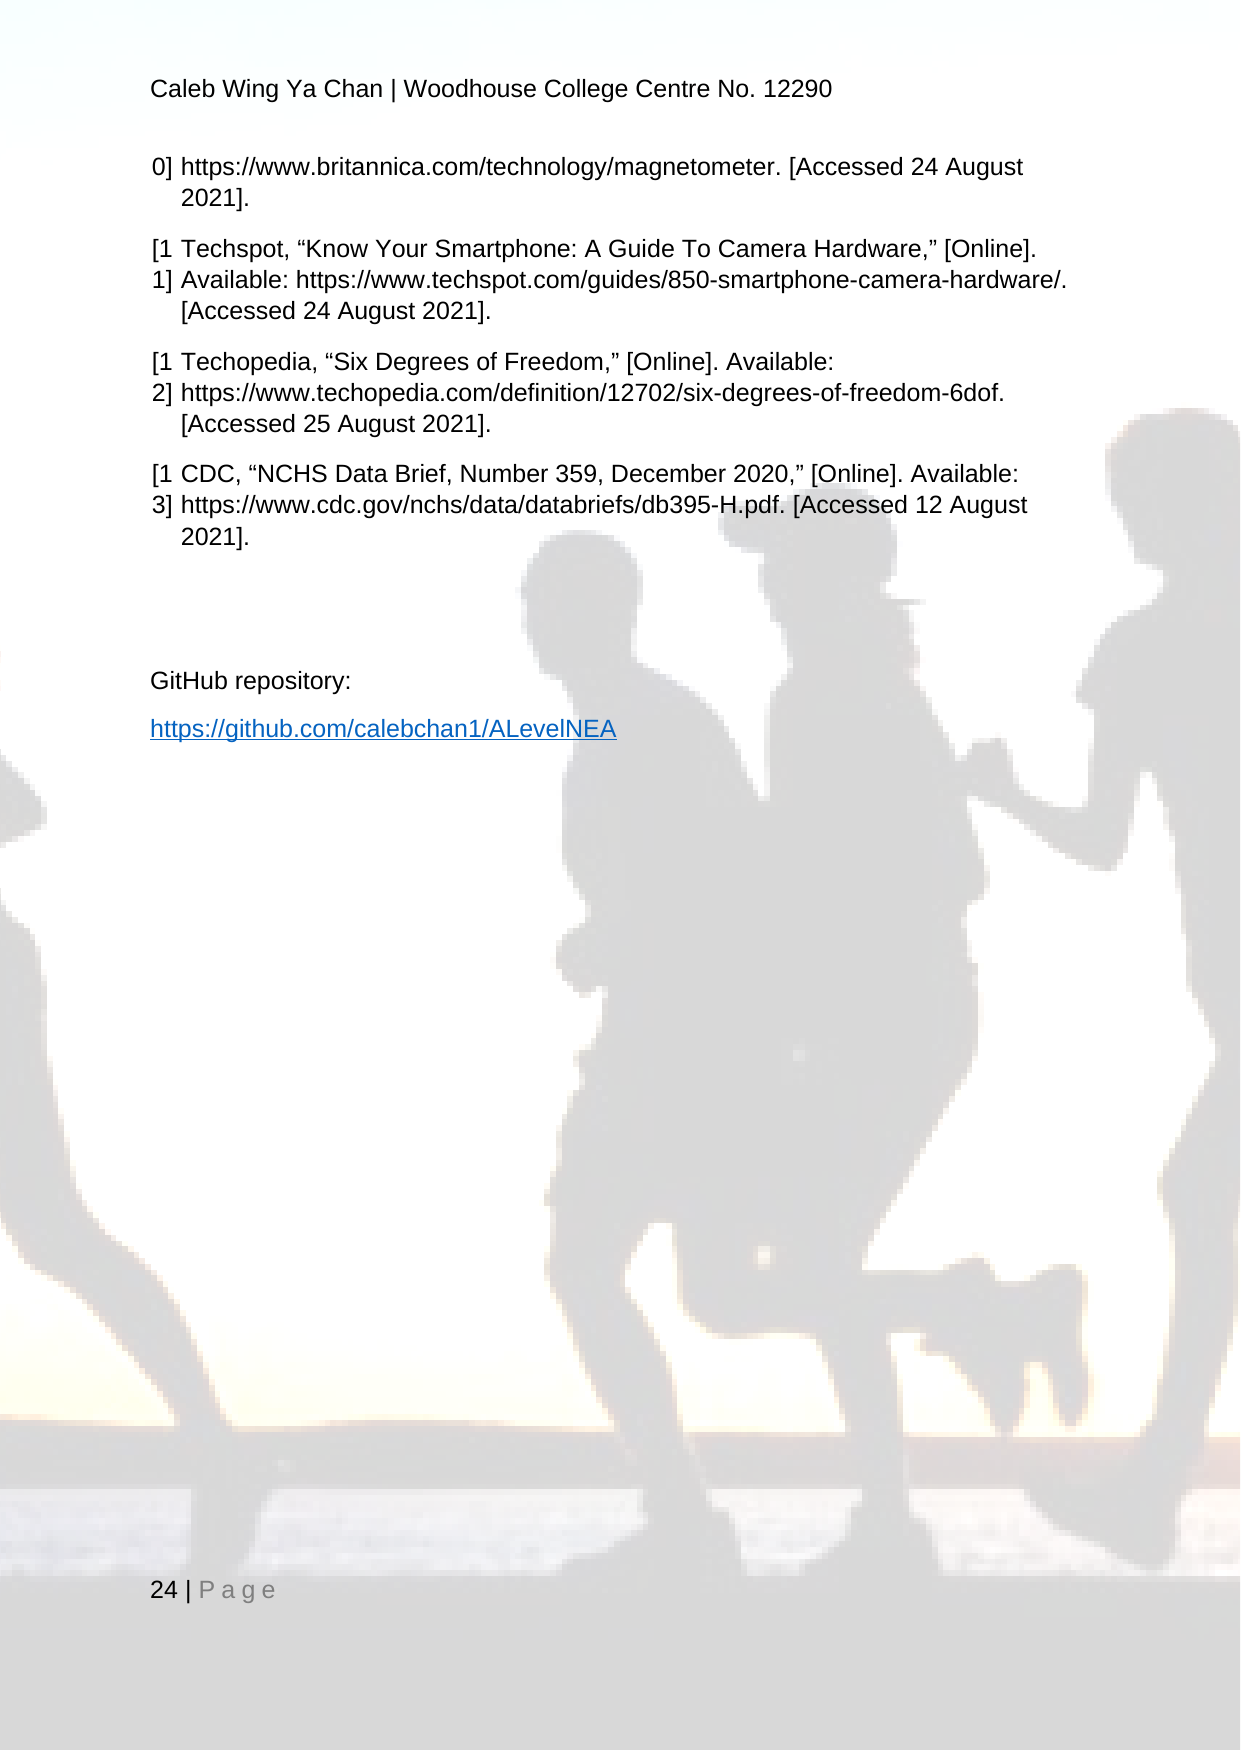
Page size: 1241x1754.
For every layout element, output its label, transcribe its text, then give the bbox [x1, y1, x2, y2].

text https://github.com/calebchan1/ALevelNEA [150, 714, 1090, 743]
text GitHub repository: [150, 666, 1090, 695]
